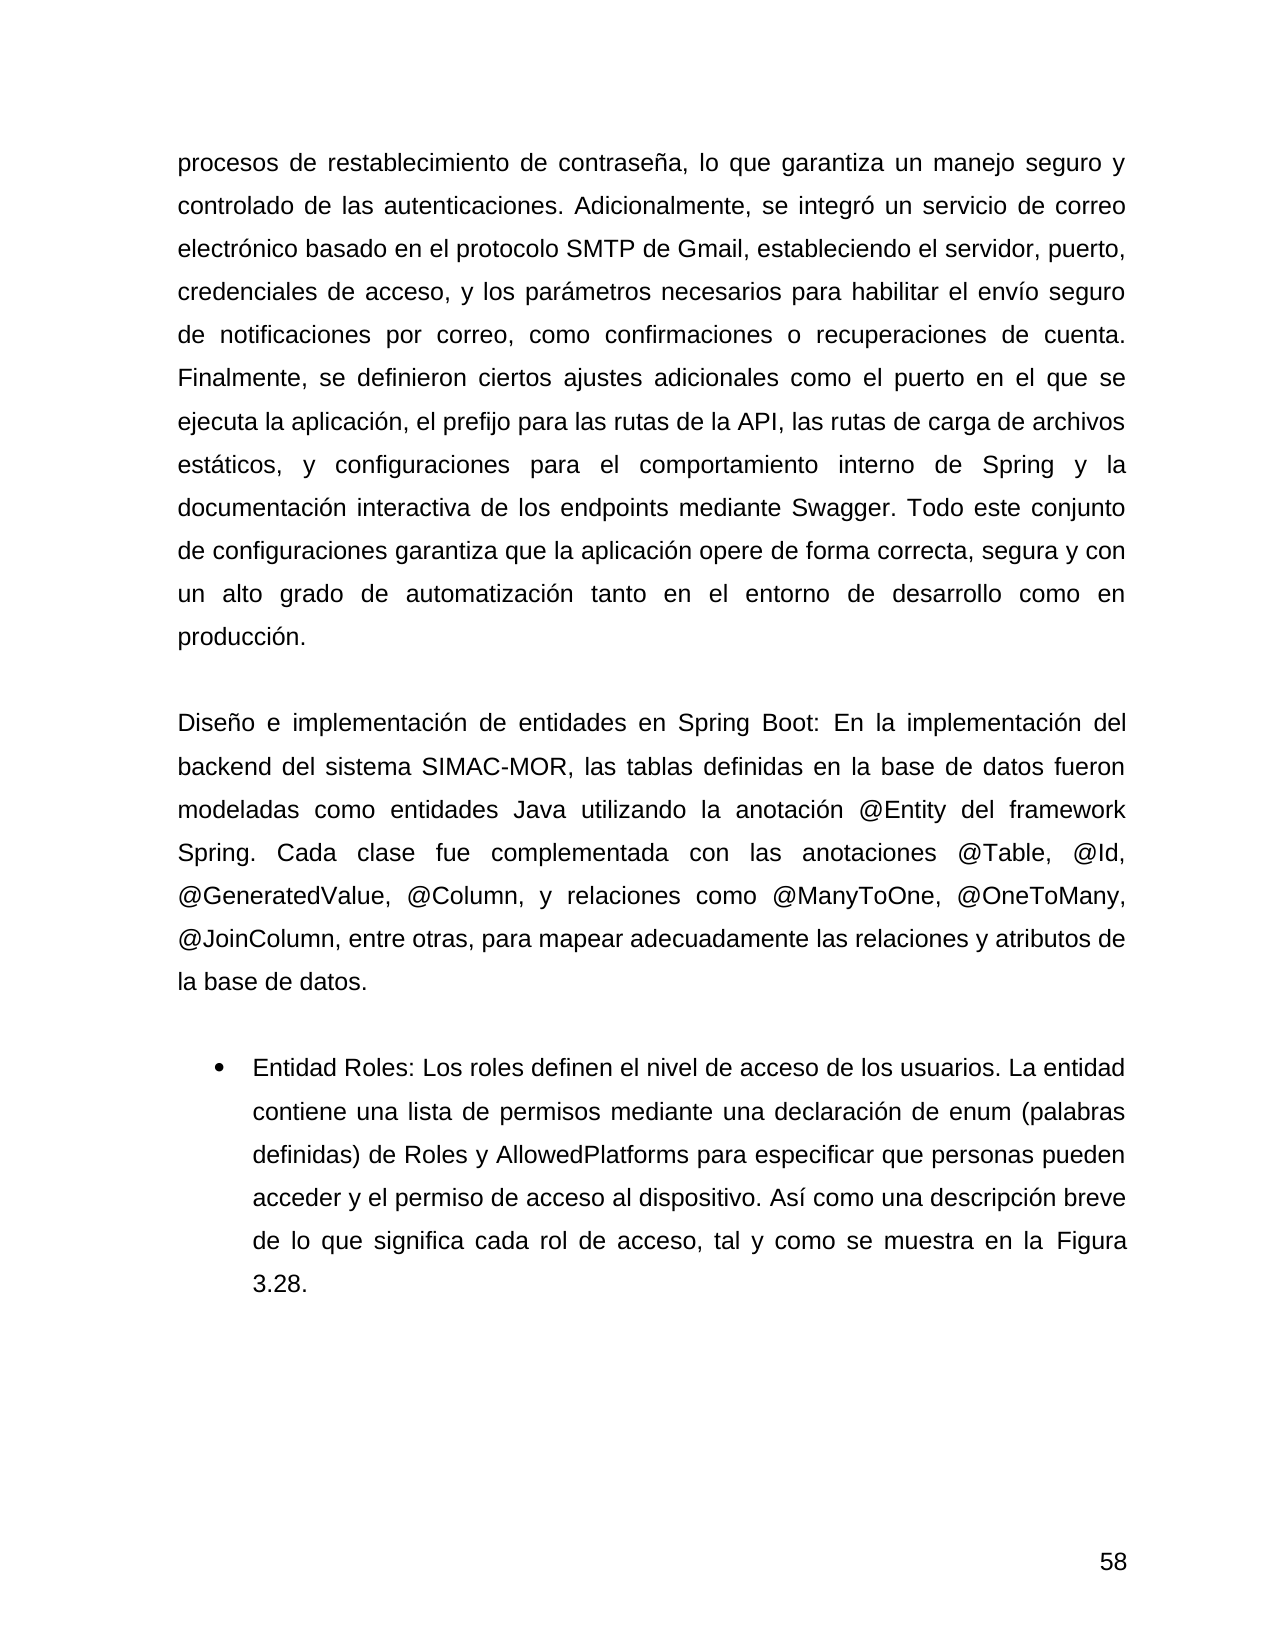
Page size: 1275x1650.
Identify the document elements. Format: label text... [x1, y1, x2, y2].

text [177, 148, 1127, 651]
text Diseño e implementación de entidades en Spring Boot: En la implementación del backend del sistema SIMAC-MOR, las tablas definidas en la base de datos fueron modeladas como entidades Java utilizando la anotación @Entity del framework Spring. Cada clase fue complementada con las anotaciones @Table, @Id, @GeneratedValue, @Column, y relaciones como @ManyToOne, @OneToMany, @JoinColumn, entre otras, para mapear adecuadamente las relaciones y atributos de la base de datos. [177, 708, 1127, 996]
